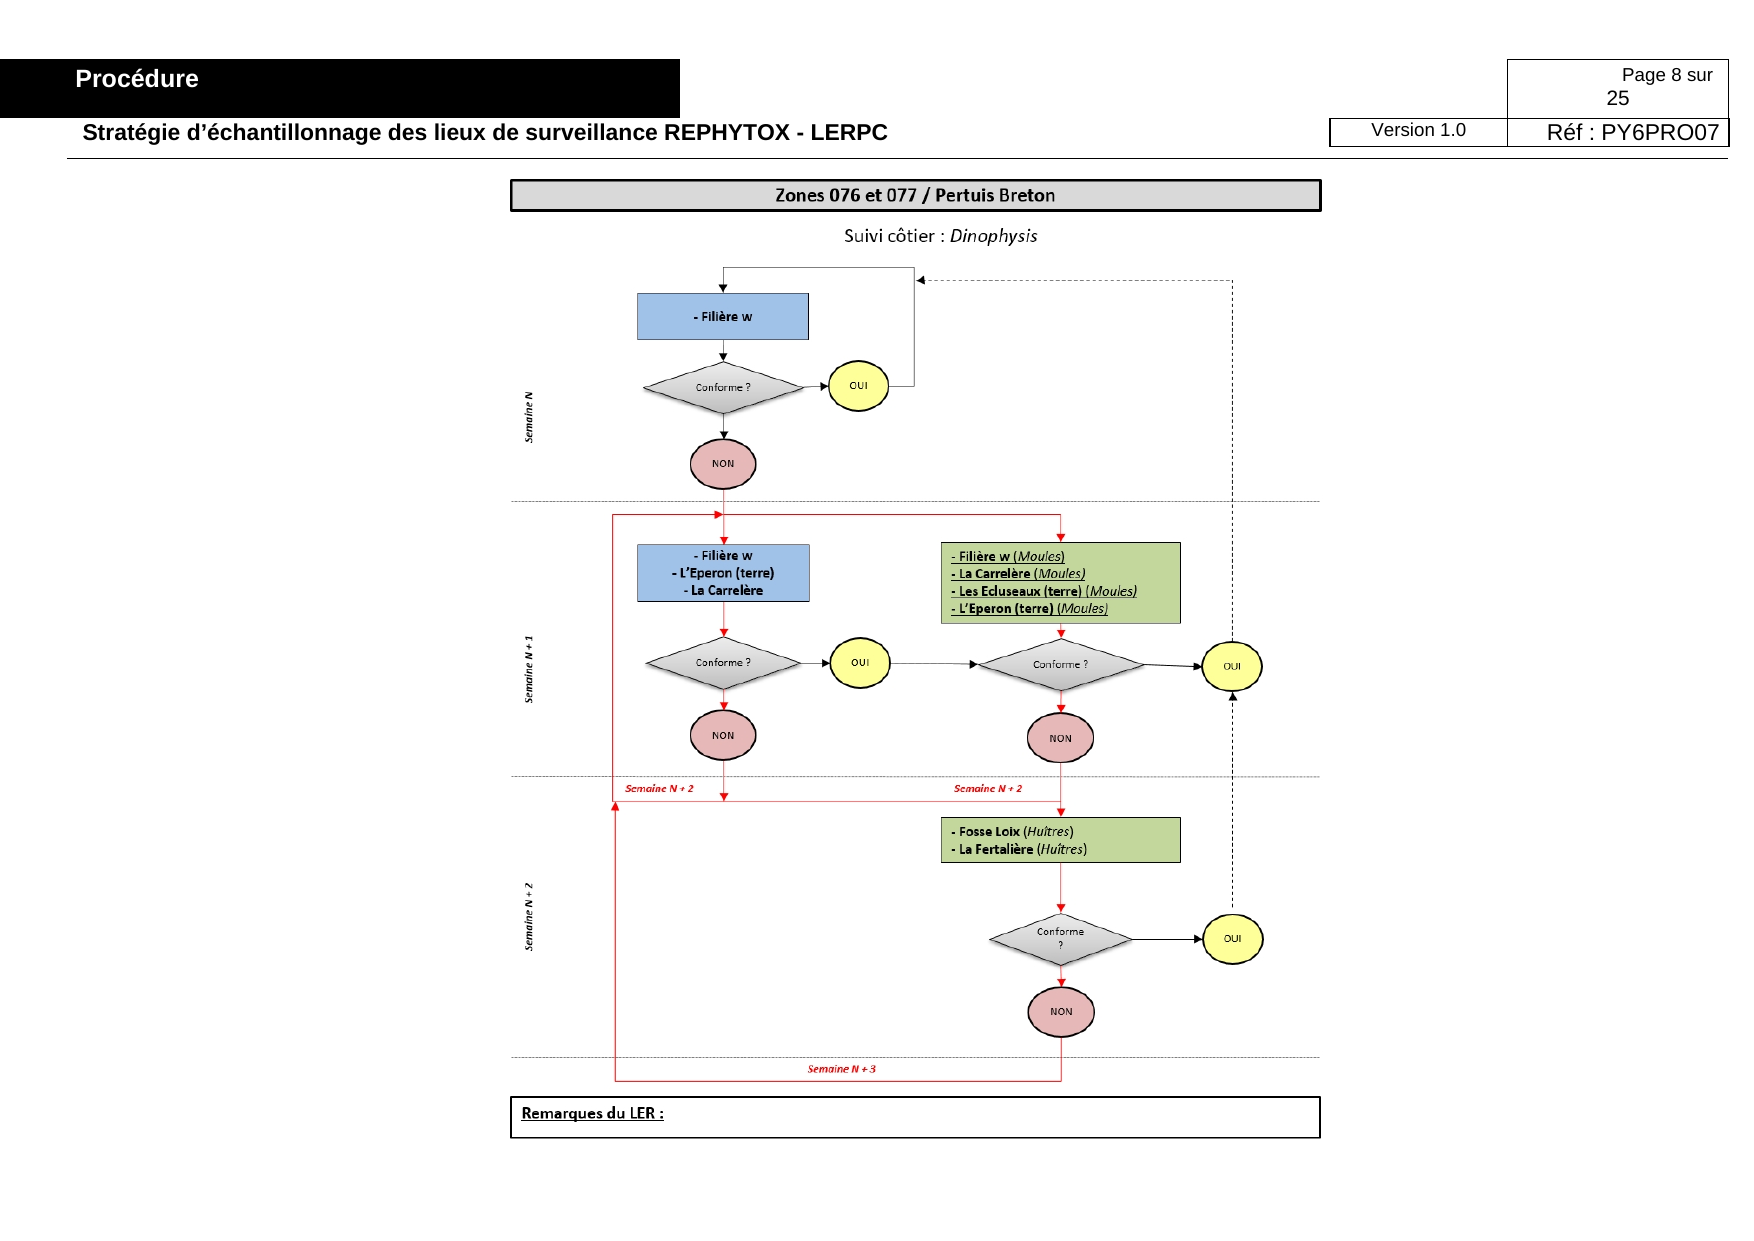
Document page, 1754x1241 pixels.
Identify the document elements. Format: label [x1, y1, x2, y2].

picture [506, 176, 1323, 1145]
